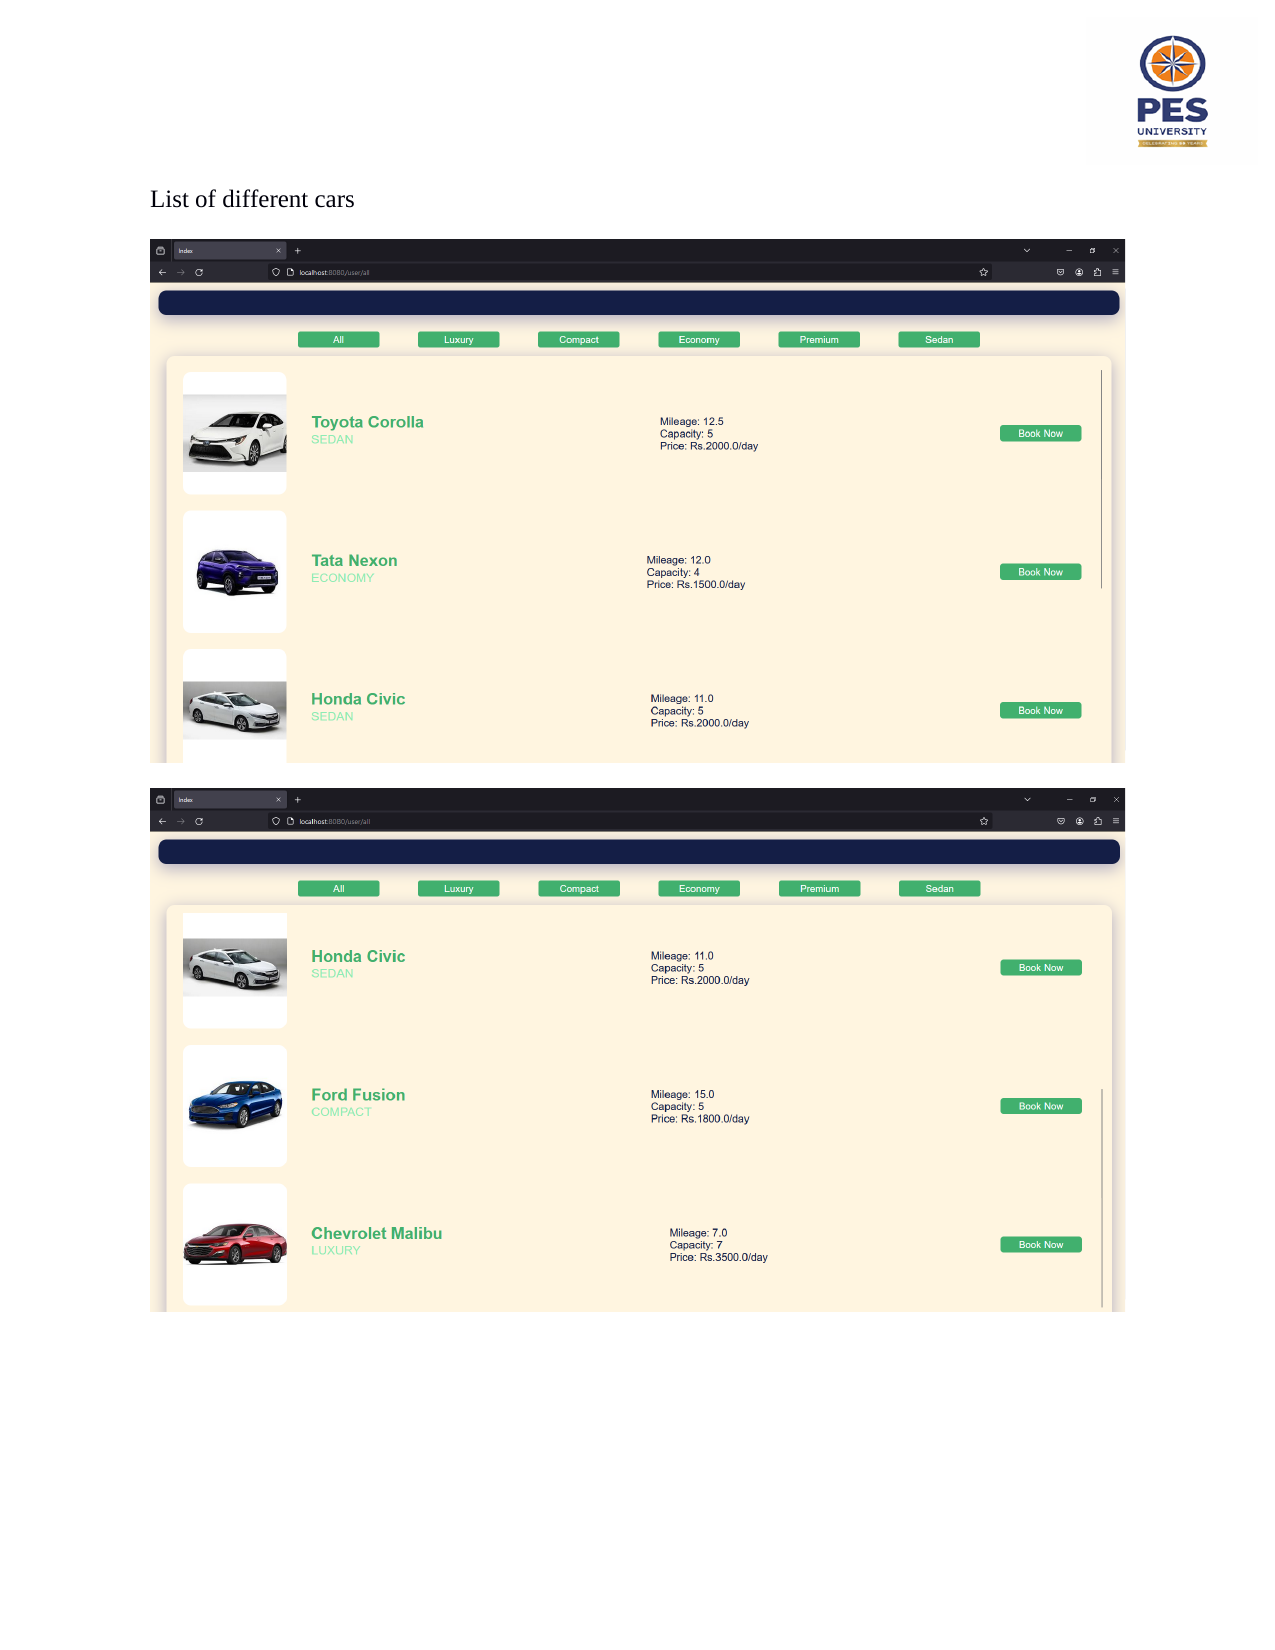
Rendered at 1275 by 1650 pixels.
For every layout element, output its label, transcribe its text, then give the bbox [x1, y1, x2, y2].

picture [150, 788, 1125, 1312]
text List of different cars [150, 184, 1125, 213]
picture [1086, 17, 1258, 165]
picture [150, 239, 1125, 763]
